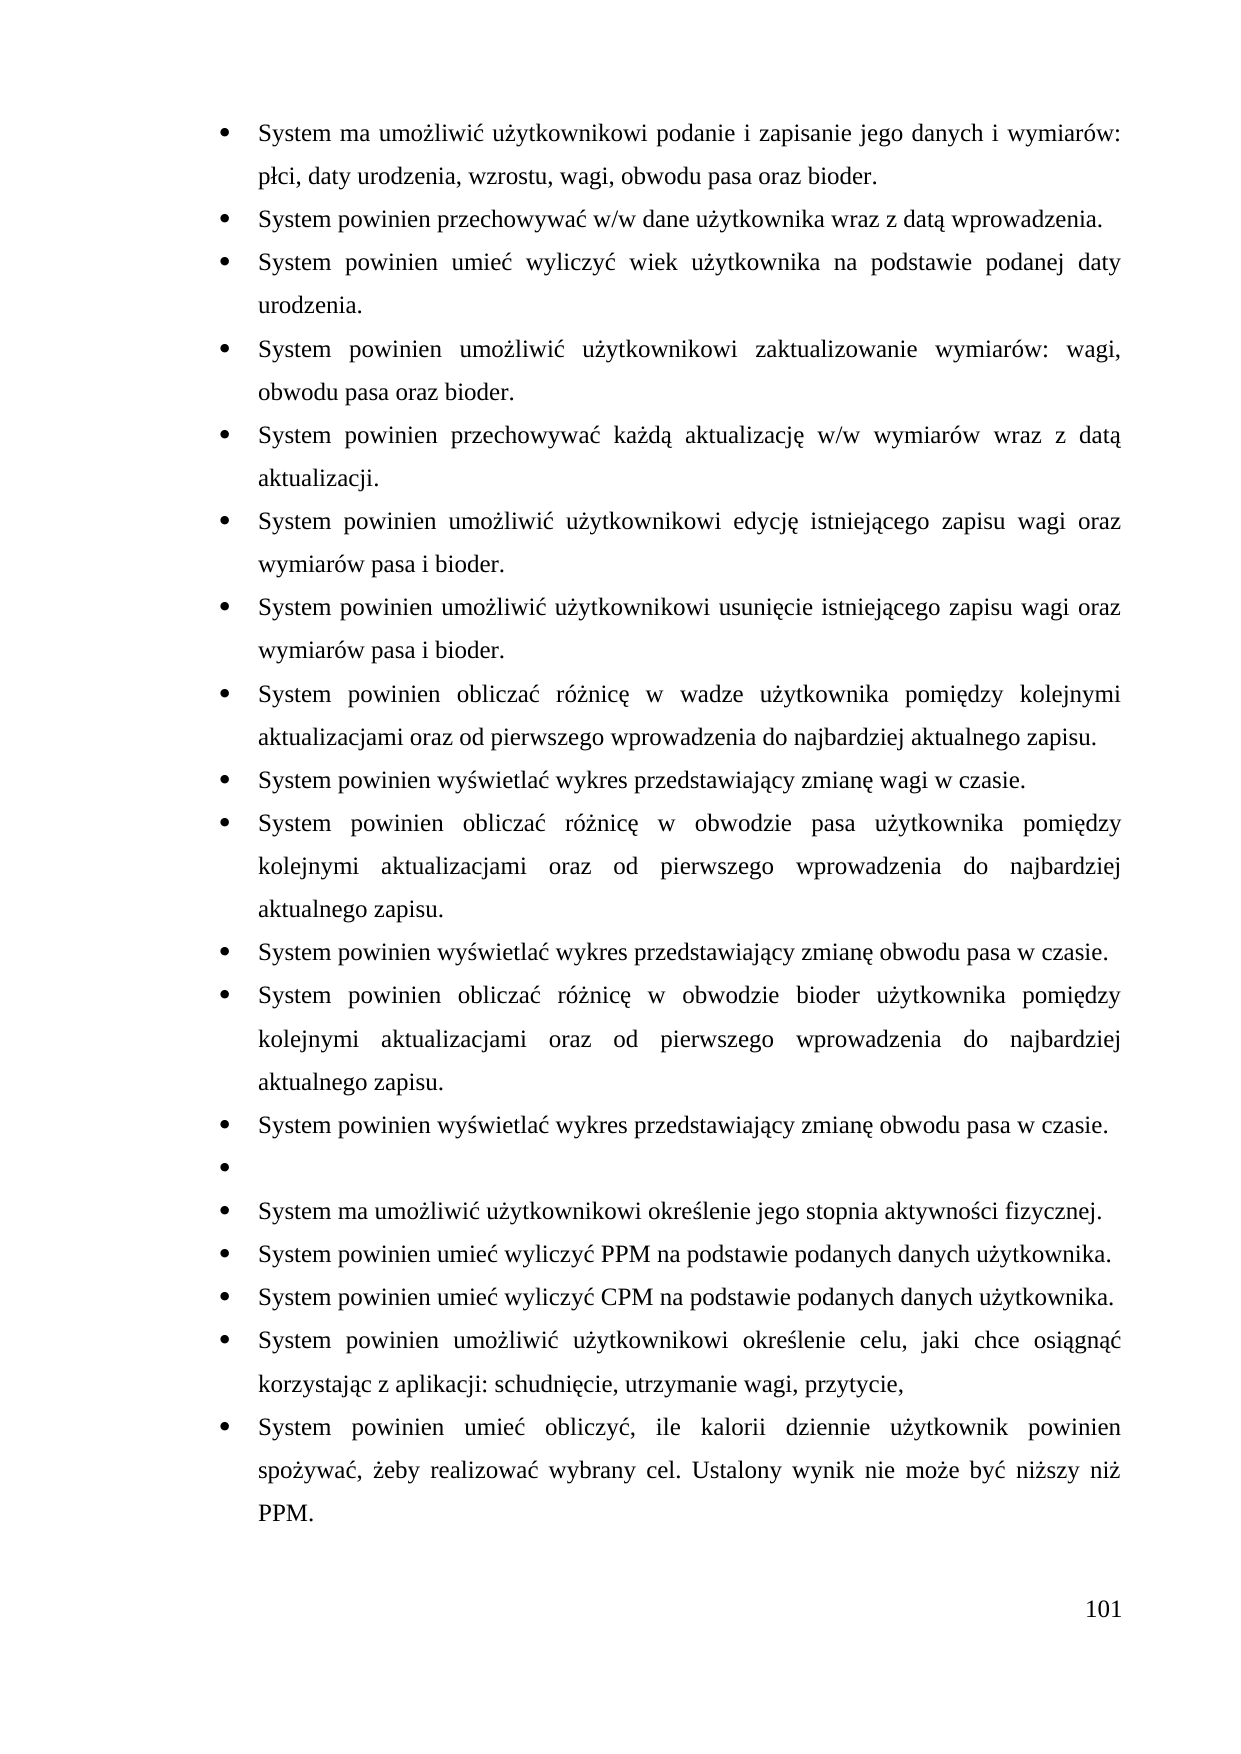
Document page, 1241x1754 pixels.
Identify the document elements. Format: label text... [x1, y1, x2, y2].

list System powinien umieć wyliczyć CPM na podstawie podanych danych użytkownika. [220, 1282, 1122, 1311]
list System powinien umieć obliczyć, ile kalorii dziennie użytkownik powinien spożywać, żeby realizować wybrany cel. Ustalony wynik nie może być niższy niż PPM. [220, 1412, 1122, 1527]
list System powinien obliczać różnicę w obwodzie bioder użytkownika pomiędzy kolejnymi aktualizacjami oraz od pierwszego wprowadzenia do najbardziej aktualnego zapisu. [220, 981, 1122, 1096]
list System powinien obliczać różnicę w wadze użytkownika pomiędzy kolejnymi aktualizacjami oraz od pierwszego wprowadzenia do najbardziej aktualnego zapisu. [220, 679, 1122, 751]
list System powinien umożliwić użytkownikowi usunięcie istniejącego zapisu wagi oraz wymiarów pasa i bioder. [220, 592, 1122, 664]
list System powinien umożliwić użytkownikowi określenie celu, jaki chce osiągnąć korzystając z aplikacji: schudnięcie, utrzymanie wagi, przytycie, [220, 1326, 1122, 1397]
list System powinien umieć wyliczyć PPM na podstawie podanych danych użytkownika. [220, 1239, 1122, 1268]
list System powinien umożliwić użytkownikowi zaktualizowanie wymiarów: wagi, obwodu pasa oraz bioder. [220, 334, 1122, 406]
list System ma umożliwić użytkownikowi określenie jego stopnia aktywności fizycznej. [220, 1196, 1122, 1225]
list System powinien przechowywać każdą aktualizację w/w wymiarów wraz z datą aktualizacji. [220, 420, 1122, 492]
list System powinien wyświetlać wykres przedstawiający zmianę obwodu pasa w czasie. [220, 937, 1122, 966]
list System powinien przechowywać w/w dane użytkownika wraz z datą wprowadzenia. [220, 204, 1122, 233]
list System powinien wyświetlać wykres przedstawiający zmianę wagi w czasie. [220, 765, 1122, 794]
list System powinien umieć wyliczyć wiek użytkownika na podstawie podanej daty urodzenia. [220, 247, 1122, 319]
list System powinien umożliwić użytkownikowi edycję istniejącego zapisu wagi oraz wymiarów pasa i bioder. [220, 506, 1122, 578]
list System powinien obliczać różnicę w obwodzie pasa użytkownika pomiędzy kolejnymi aktualizacjami oraz od pierwszego wprowadzenia do najbardziej aktualnego zapisu. [220, 808, 1122, 923]
list System ma umożliwić użytkownikowi podanie i zapisanie jego danych i wymiarów: płci, daty urodzenia, wzrostu, wagi, obwodu pasa oraz bioder. [220, 118, 1122, 190]
list System powinien wyświetlać wykres przedstawiający zmianę obwodu pasa w czasie. [220, 1110, 1122, 1139]
